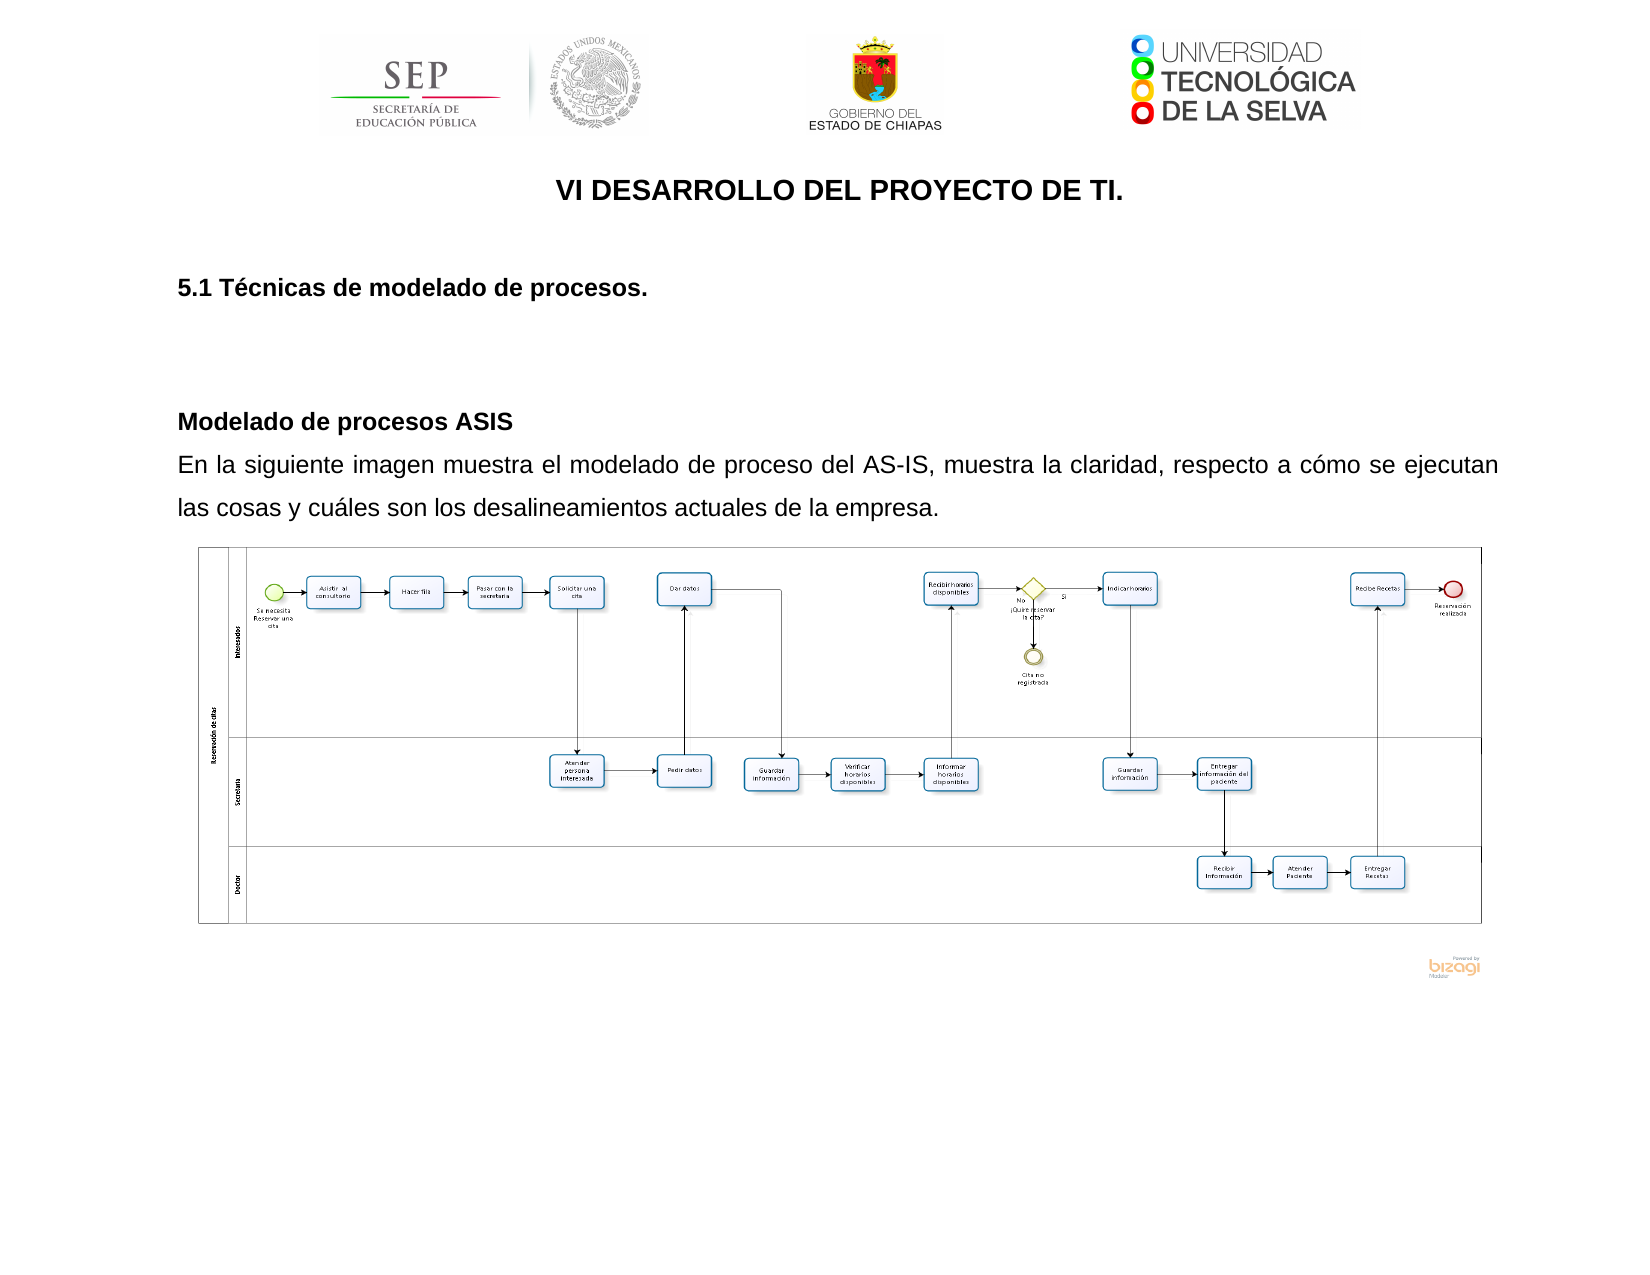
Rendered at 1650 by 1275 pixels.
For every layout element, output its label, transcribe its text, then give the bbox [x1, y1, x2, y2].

picture [318, 34, 649, 136]
picture [186, 536, 1493, 984]
text En la siguiente imagen muestra el modelado de proceso del AS-IS, muestra la claridad, respecto a cómo se ejecutan las cosas y cuáles son los desalineamientos actuales de la empresa. [177, 450, 1502, 522]
subtitle VI DESARROLLO DEL PROYECTO DE TI. [177, 173, 1502, 206]
subtitle 5.1 Técnicas de modelado de procesos. [177, 273, 1502, 301]
picture [806, 34, 944, 135]
picture [1120, 29, 1361, 130]
text Modelado de procesos ASIS [177, 407, 1502, 436]
